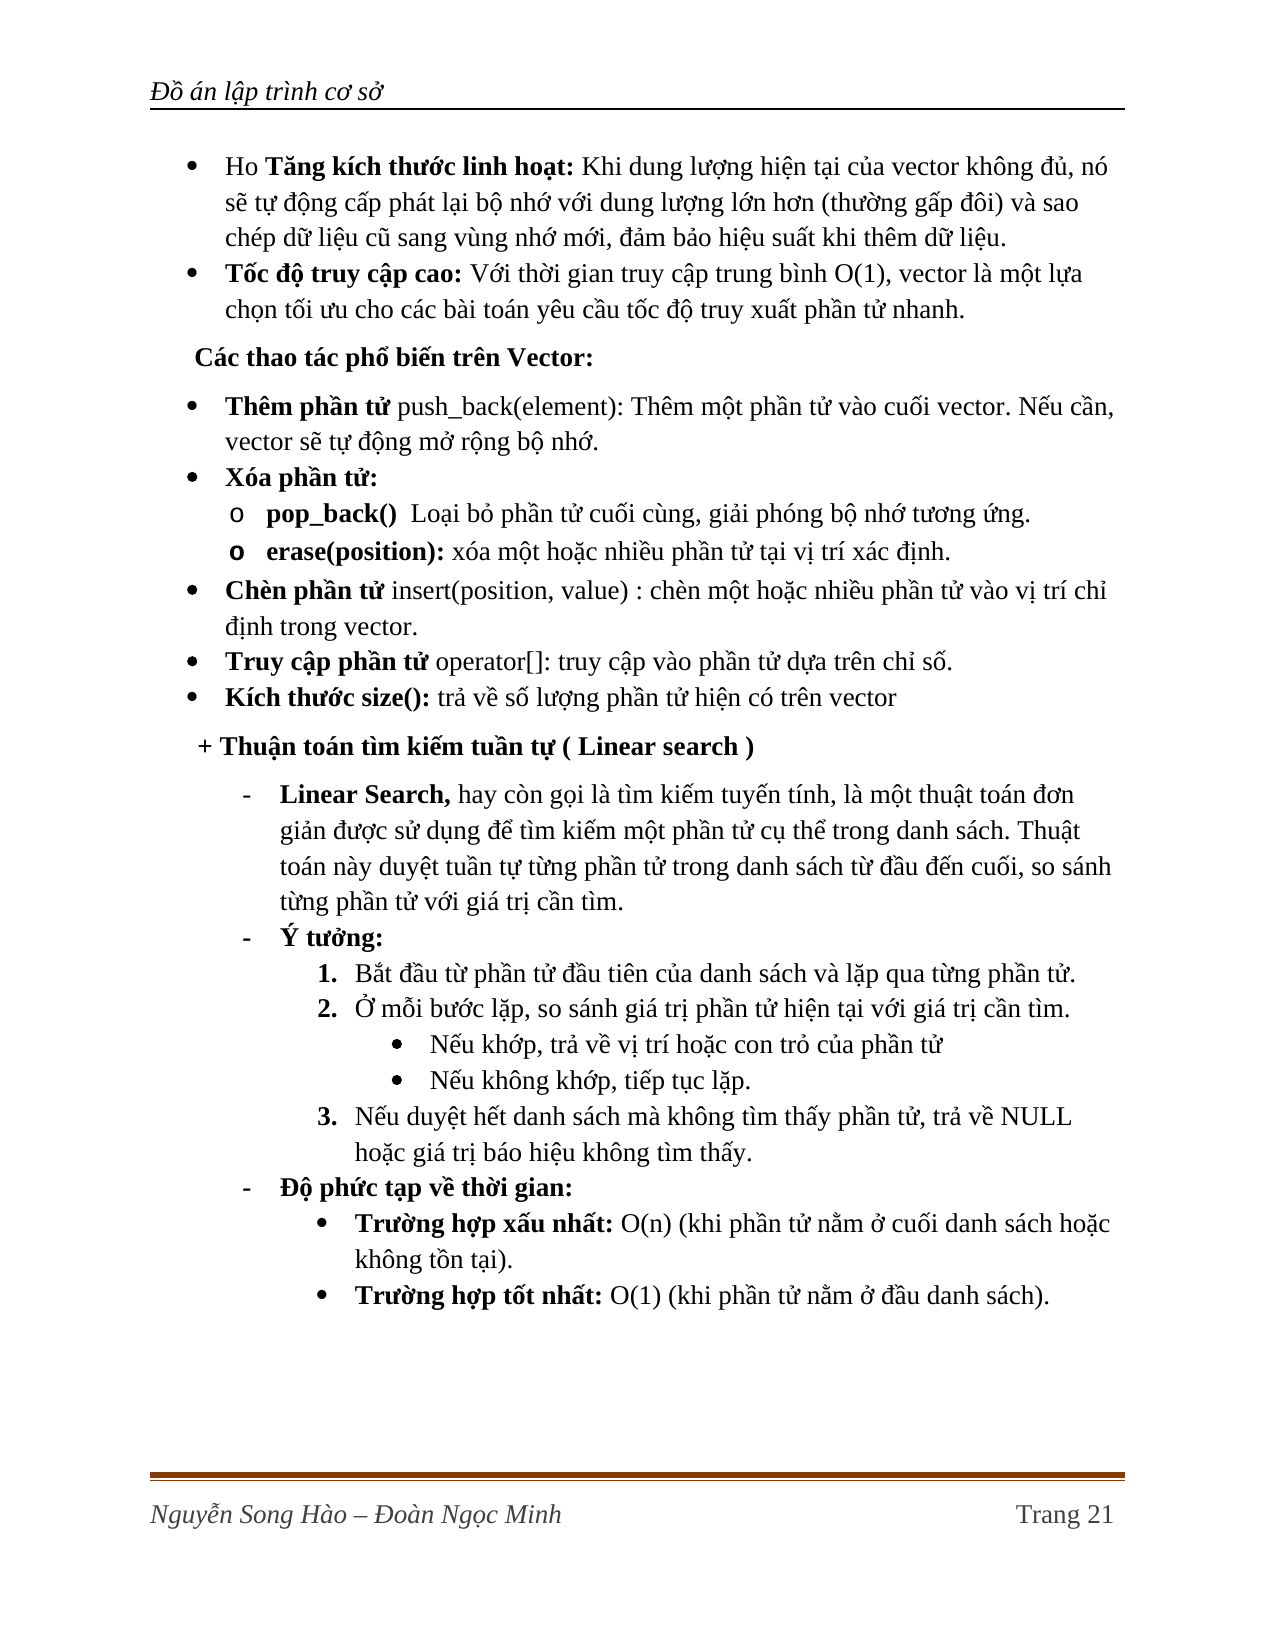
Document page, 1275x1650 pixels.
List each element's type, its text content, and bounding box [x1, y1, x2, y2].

text + Thuận toán tìm kiếm tuần tự ( Linear search ) [150, 730, 1125, 761]
list pop_back() Loại bỏ phần tử cuối cùng, giải phóng bộ nhớ tương ứng. [228, 497, 1125, 531]
list Xóa phần tử: [187, 461, 1125, 492]
list Tốc độ truy cập cao: Với thời gian truy cập trung bình O(1), vector là một lựa chọn tối ưu cho các bài toán yêu cầu tốc độ truy xuất phần tử nhanh. [187, 257, 1125, 324]
list Truy cập phần tử operator[]: truy cập vào phần tử dựa trên chỉ số. [187, 646, 1125, 677]
list Độ phức tạp về thời gian: [242, 1172, 1125, 1203]
list Thêm phần tử push_back(element): Thêm một phần tử vào cuối vector. Nếu cần, vector sẽ tự động mở rộng bộ nhớ. [187, 389, 1125, 457]
list Trường hợp xấu nhất: O(n) (khi phần tử nằm ở cuối danh sách hoặc không tồn tại). [317, 1207, 1125, 1274]
list erase(position): xóa một hoặc nhiều phần tử tại vị trí xác định. [228, 536, 1125, 569]
list Bắt đầu từ phần tử đầu tiên của danh sách và lặp qua từng phần tử. [317, 957, 1125, 988]
list Trường hợp tốt nhất: O(1) (khi phần tử nằm ở đầu danh sách). [317, 1279, 1125, 1310]
list Kích thước size(): trả về số lượng phần tử hiện có trên vector [187, 681, 1125, 713]
list Ý tưởng: [242, 921, 1125, 952]
list Nếu duyệt hết danh sách mà không tìm thấy phần tử, trả về NULL hoặc giá trị báo hiệu không tìm thấy. [317, 1100, 1125, 1167]
list Ho Tăng kích thước linh hoạt: Khi dung lượng hiện tại của vector không đủ, nó sẽ tự động cấp phát lại bộ nhớ với dung lượng lớn hơn (thường gấp đôi) và sao chép dữ liệu cũ sang vùng nhớ mới, đảm bảo hiệu suất khi thêm dữ liệu. [187, 150, 1125, 253]
text Các thao tác phổ biến trên Vector: [187, 341, 1125, 372]
list Nếu khớp, trả về vị trí hoặc con trỏ của phần tử [392, 1028, 1125, 1059]
list Ở mỗi bước lặp, so sánh giá trị phần tử hiện tại với giá trị cần tìm. [317, 992, 1125, 1024]
list Chèn phần tử insert(position, value) : chèn một hoặc nhiều phần tử vào vị trí chỉ định trong vector. [187, 574, 1125, 641]
list Linear Search, hay còn gọi là tìm kiếm tuyến tính, là một thuật toán đơn giản được sử dụng để tìm kiếm một phần tử cụ thể trong danh sách. Thuật toán này duyệt tuần tự từng phần tử trong danh sách từ đầu đến cuối, so sánh từng phần tử với giá trị cần tìm. [242, 778, 1125, 916]
list Nếu không khớp, tiếp tục lặp. [392, 1064, 1125, 1095]
